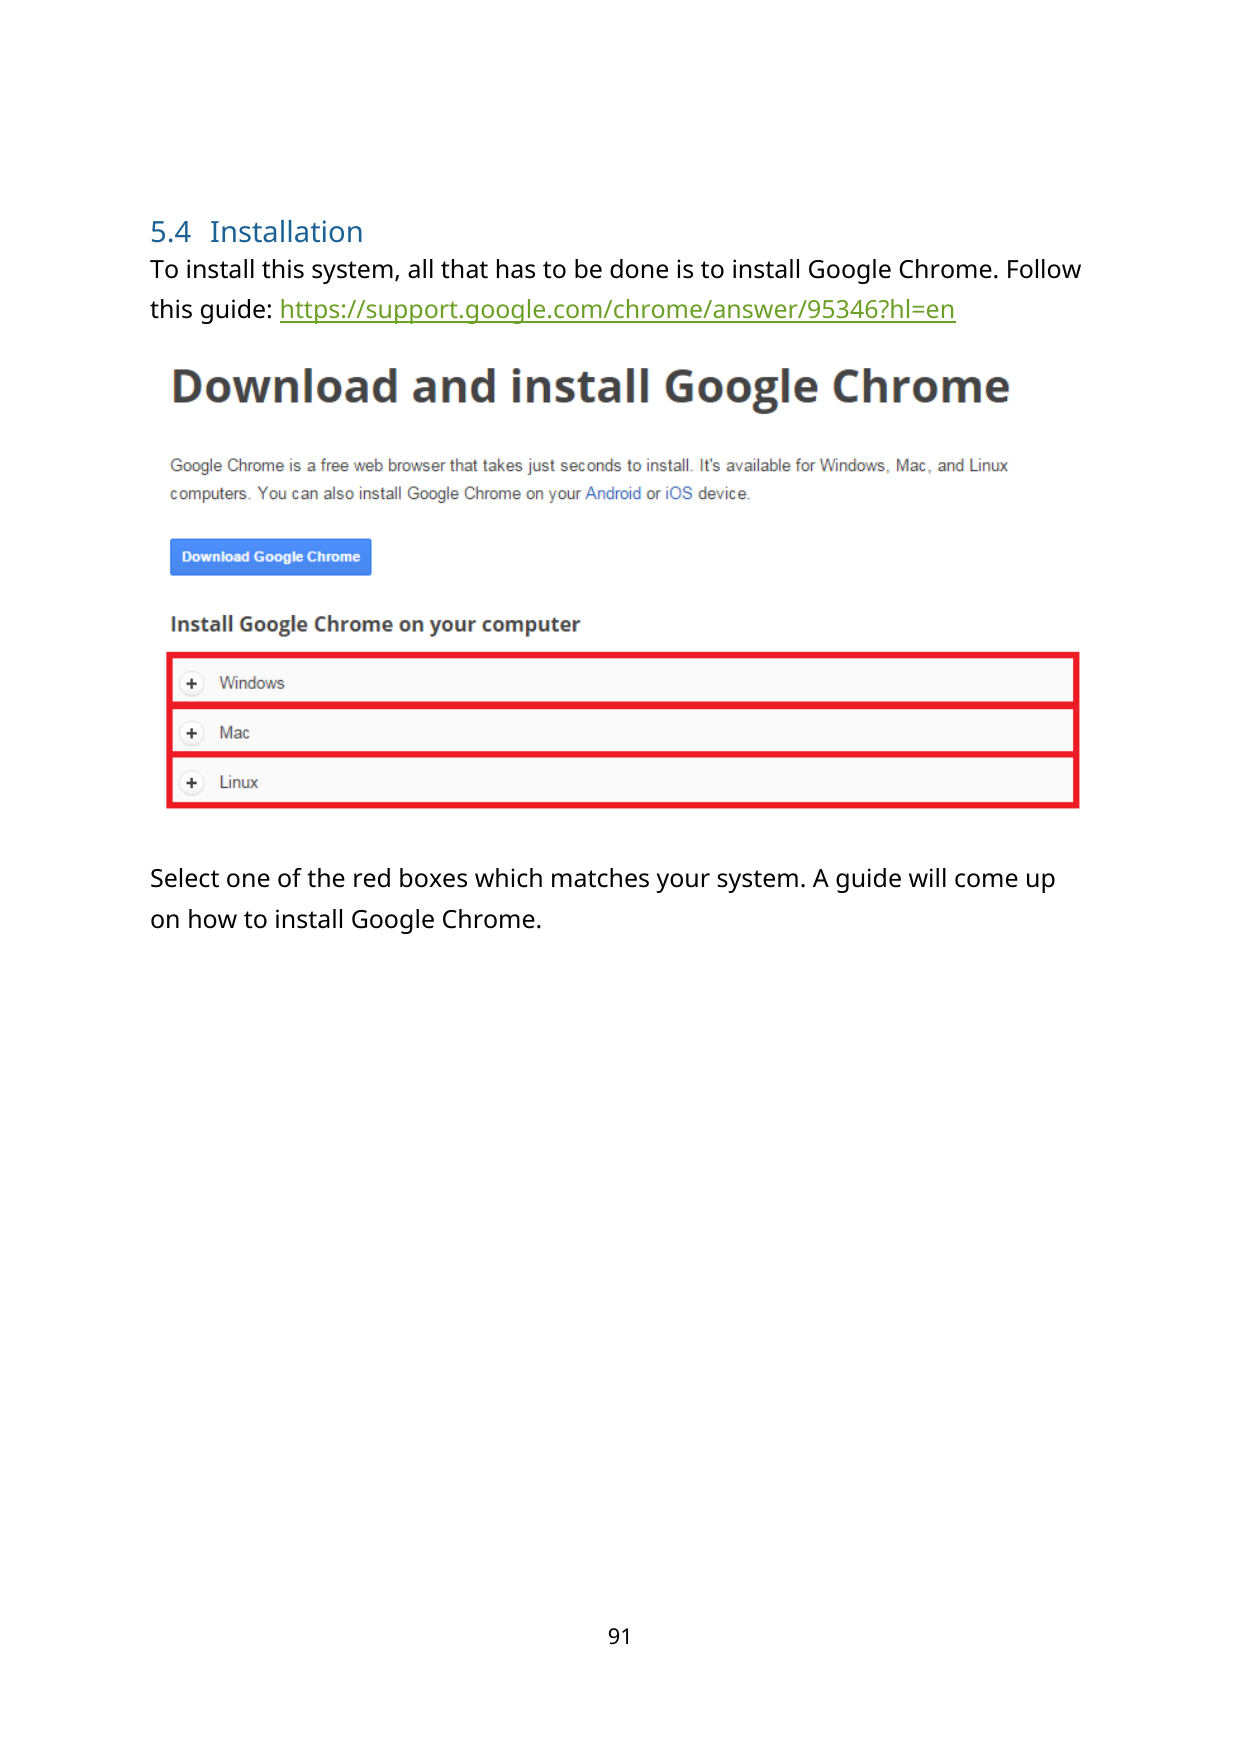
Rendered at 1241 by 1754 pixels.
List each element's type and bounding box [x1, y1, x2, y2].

picture [150, 353, 1096, 834]
